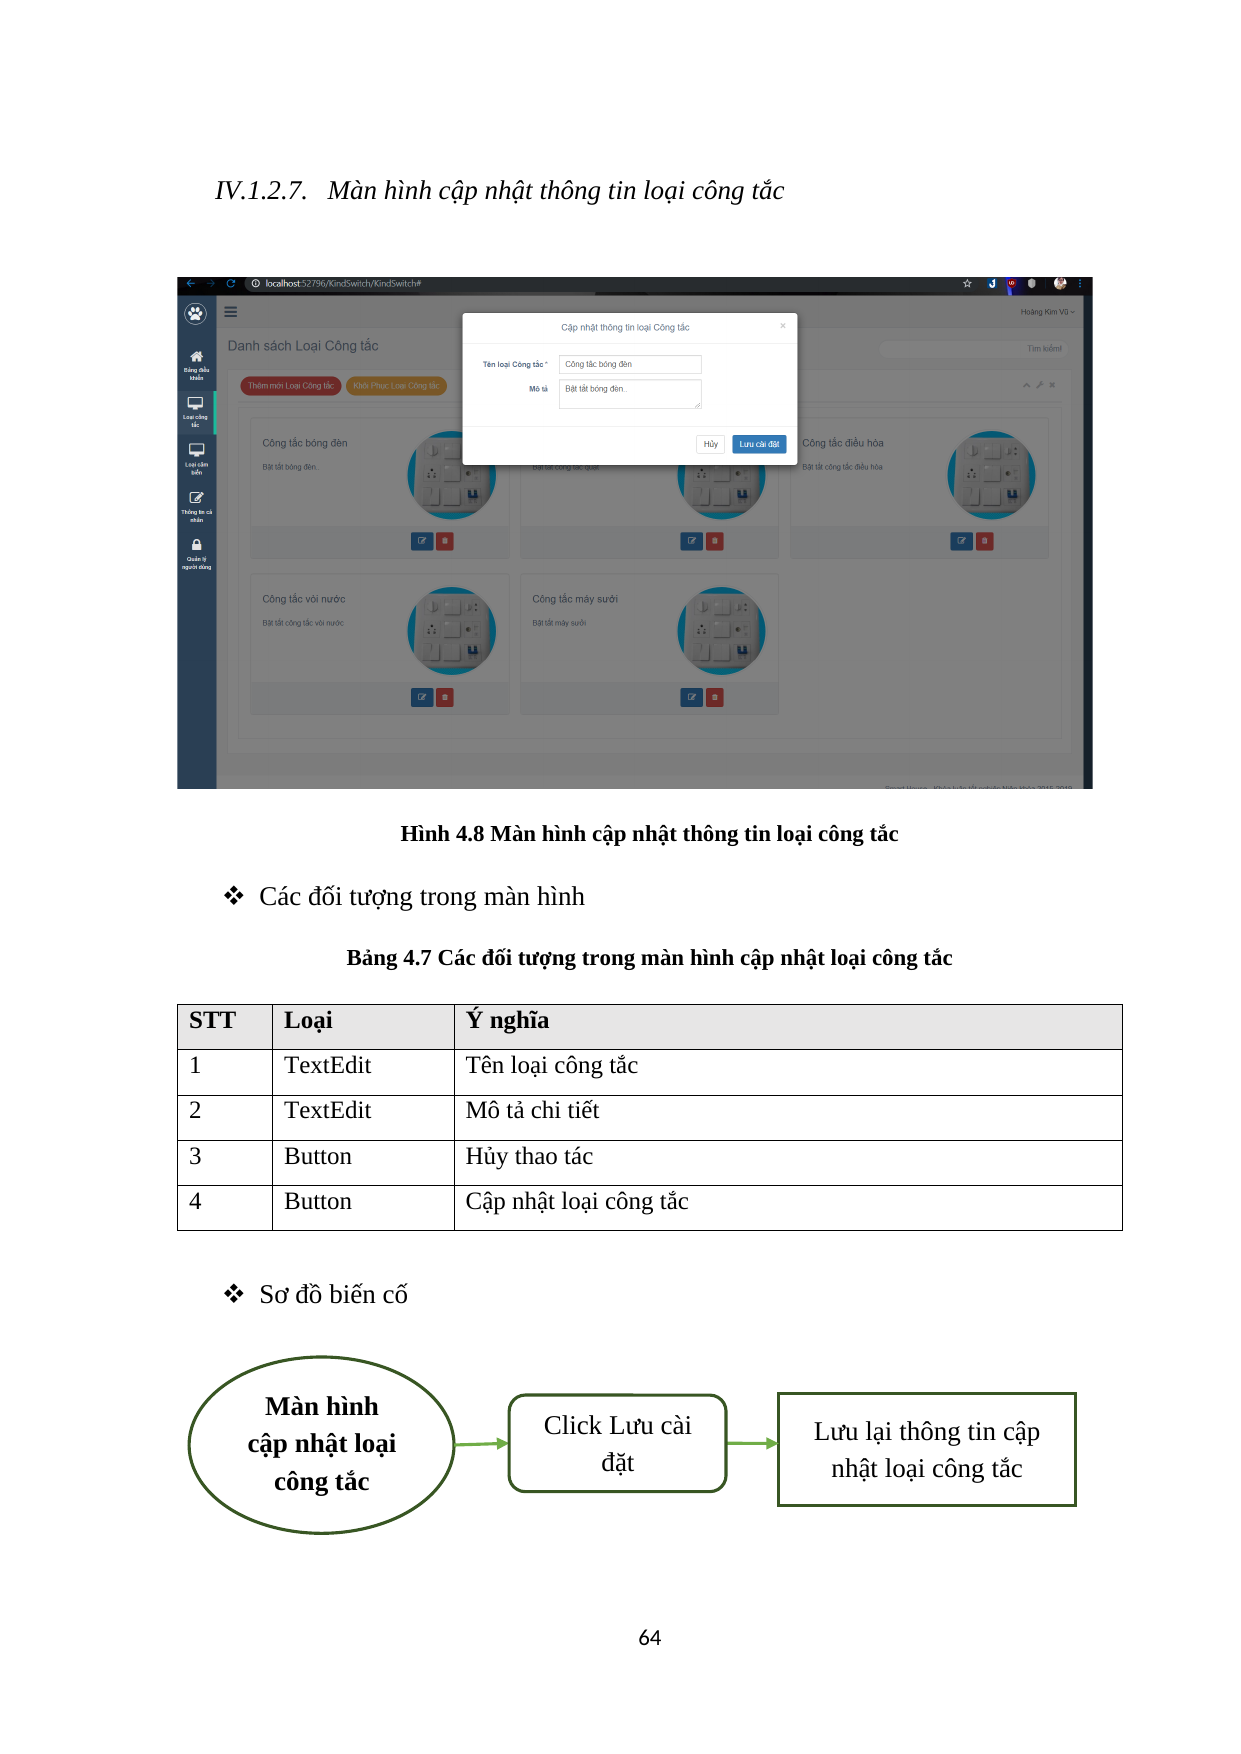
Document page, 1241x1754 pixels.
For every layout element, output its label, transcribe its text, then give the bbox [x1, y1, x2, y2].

text Bảng 4.7 Các đối tượng trong màn hình cập nhật loại công tắc [177, 943, 1122, 970]
table_cell Mô tả chi tiết [455, 1096, 1122, 1140]
table_cell TextEdit [273, 1096, 454, 1140]
table_cell Button [273, 1186, 454, 1230]
table_cell Tên loại công tắc [455, 1050, 1122, 1094]
table_cell Cập nhật loại công tắc [455, 1186, 1122, 1230]
table_cell Button [273, 1141, 454, 1185]
table_cell 3 [178, 1141, 272, 1185]
table_cell 2 [178, 1096, 272, 1140]
table_header Ý nghĩa [455, 1005, 1122, 1049]
list Sơ đồ biến cố [222, 1278, 1122, 1309]
table_cell TextEdit [273, 1050, 454, 1094]
table_cell Hủy thao tác [455, 1141, 1122, 1185]
text Màn hình cập nhật thông tin loại công tắc [215, 174, 1122, 205]
table_cell 4 [178, 1186, 272, 1230]
table_cell 1 [178, 1050, 272, 1094]
table_header STT [178, 1005, 272, 1049]
table_header Loại [273, 1005, 454, 1049]
text Hình 4.8 Màn hình cập nhật thông tin loại công tắc [177, 820, 1122, 846]
list Các đối tượng trong màn hình [222, 880, 1122, 911]
picture [177, 277, 1093, 789]
